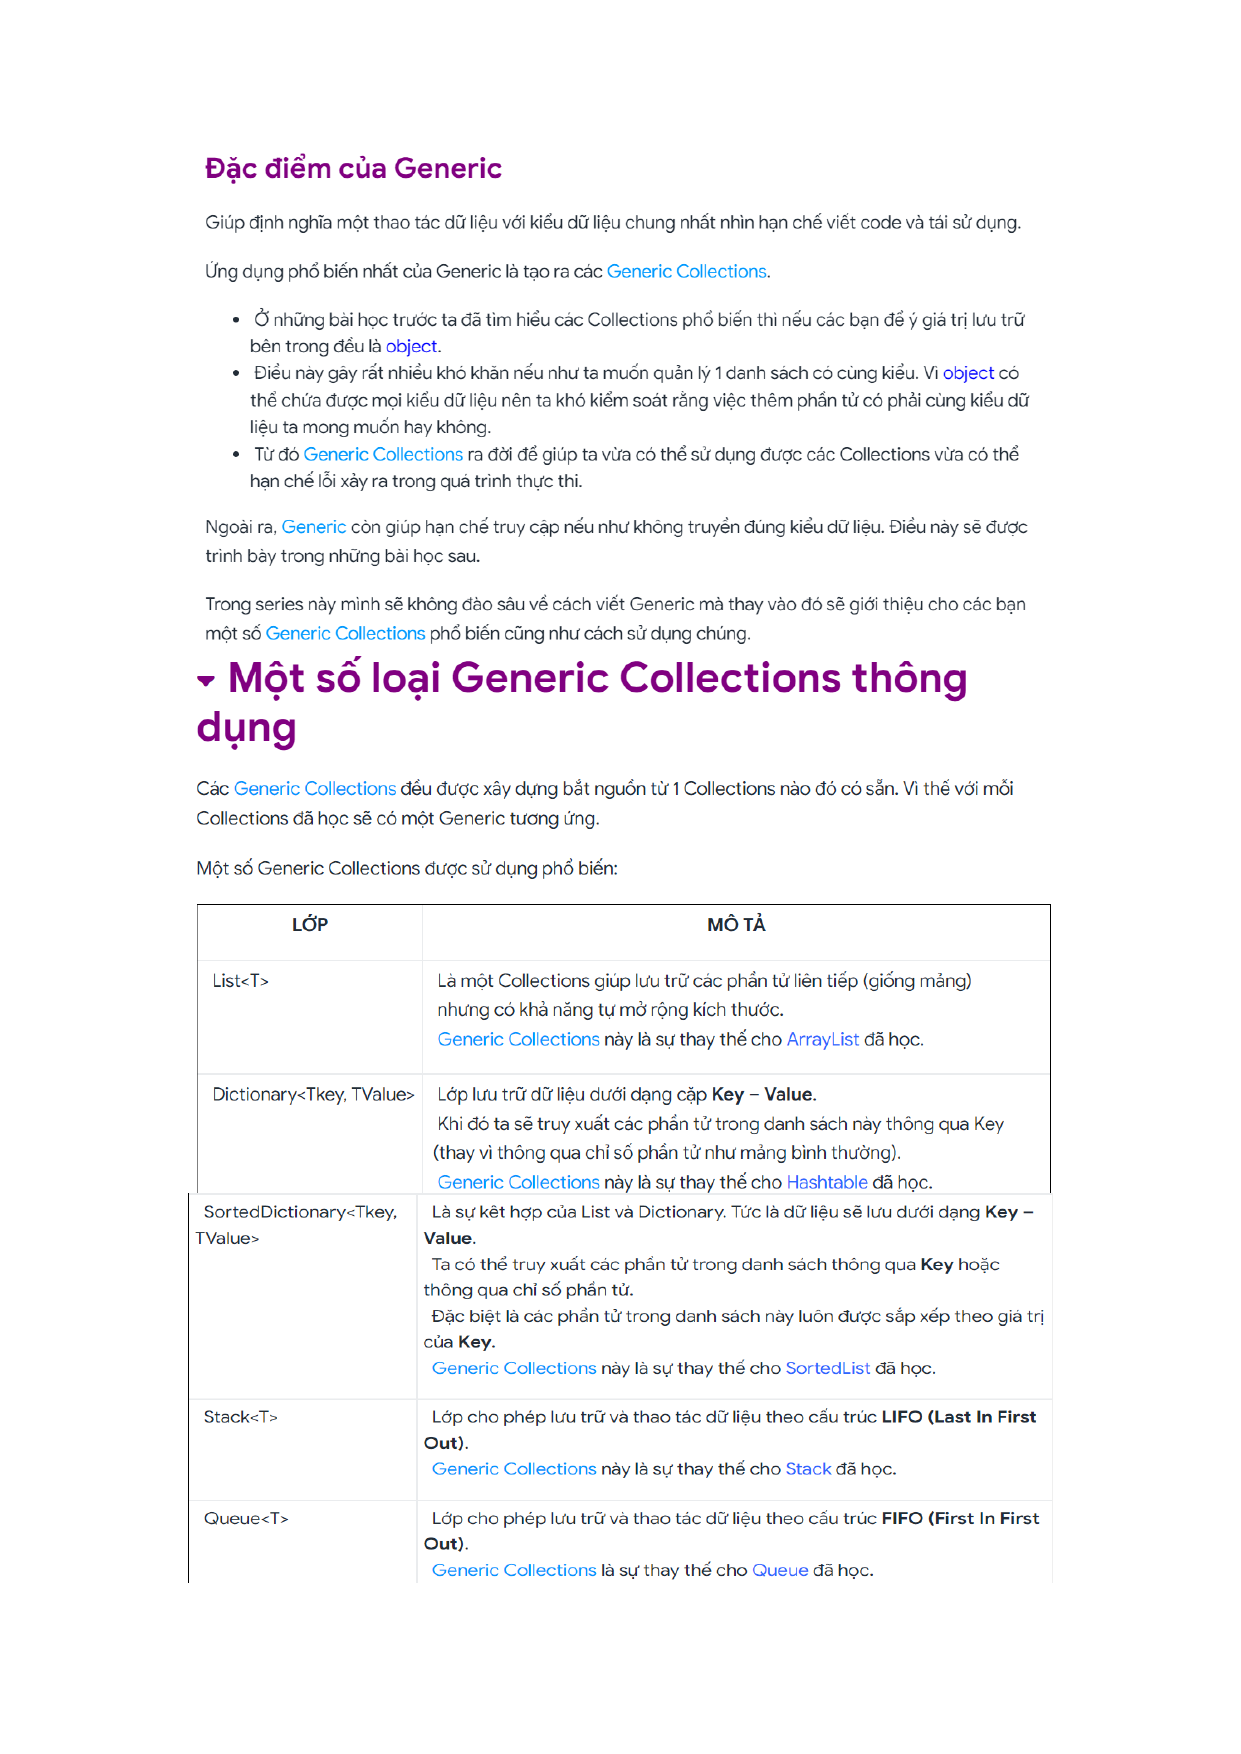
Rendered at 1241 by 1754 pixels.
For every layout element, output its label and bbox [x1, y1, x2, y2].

picture [187, 150, 1053, 1583]
